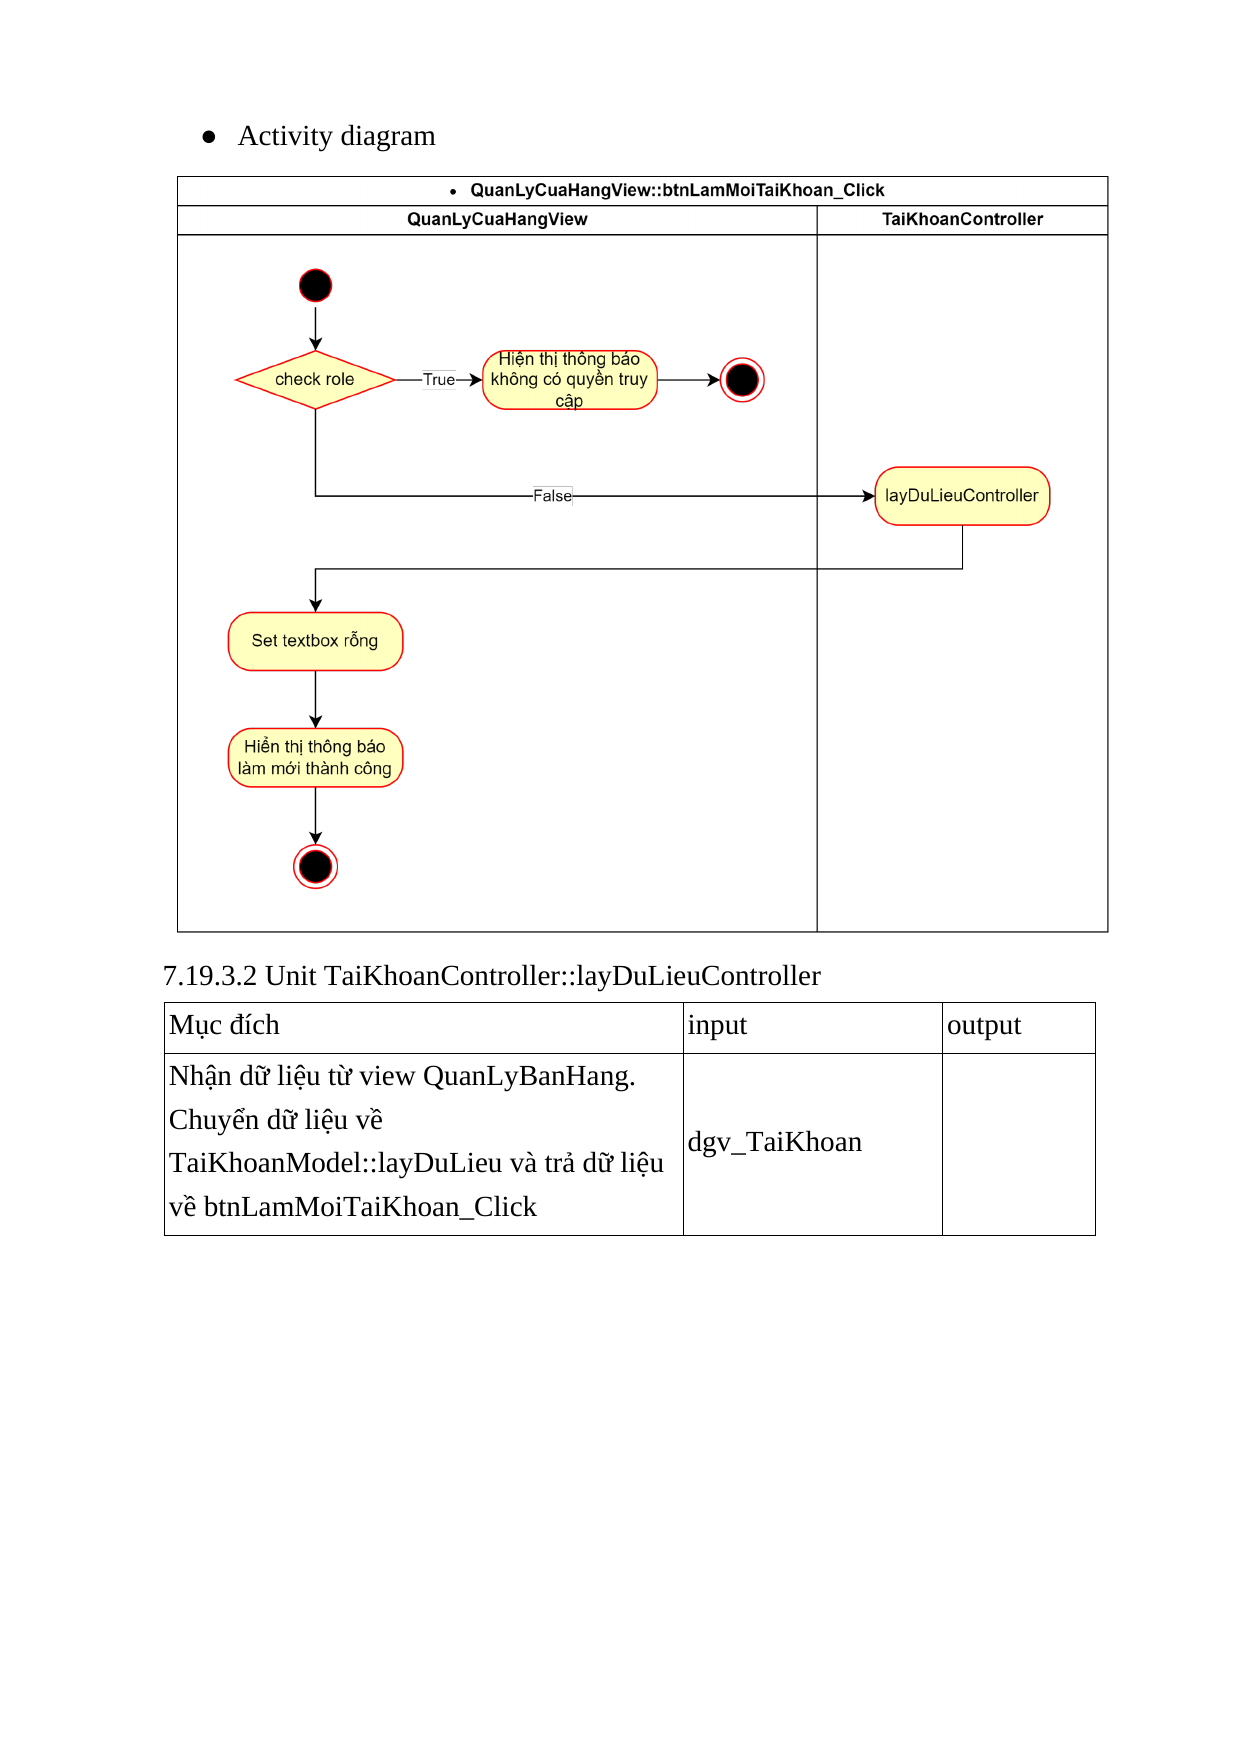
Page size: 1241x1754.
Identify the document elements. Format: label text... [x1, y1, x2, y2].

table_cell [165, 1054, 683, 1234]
list Activity diagram [200, 118, 1122, 152]
subtitle 7.19.3.2 Unit TaiKhoanController::layDuLieuController [162, 958, 1122, 992]
picture [162, 161, 1123, 947]
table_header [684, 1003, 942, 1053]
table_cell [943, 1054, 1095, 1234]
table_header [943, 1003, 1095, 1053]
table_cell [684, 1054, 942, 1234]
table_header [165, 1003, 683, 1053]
